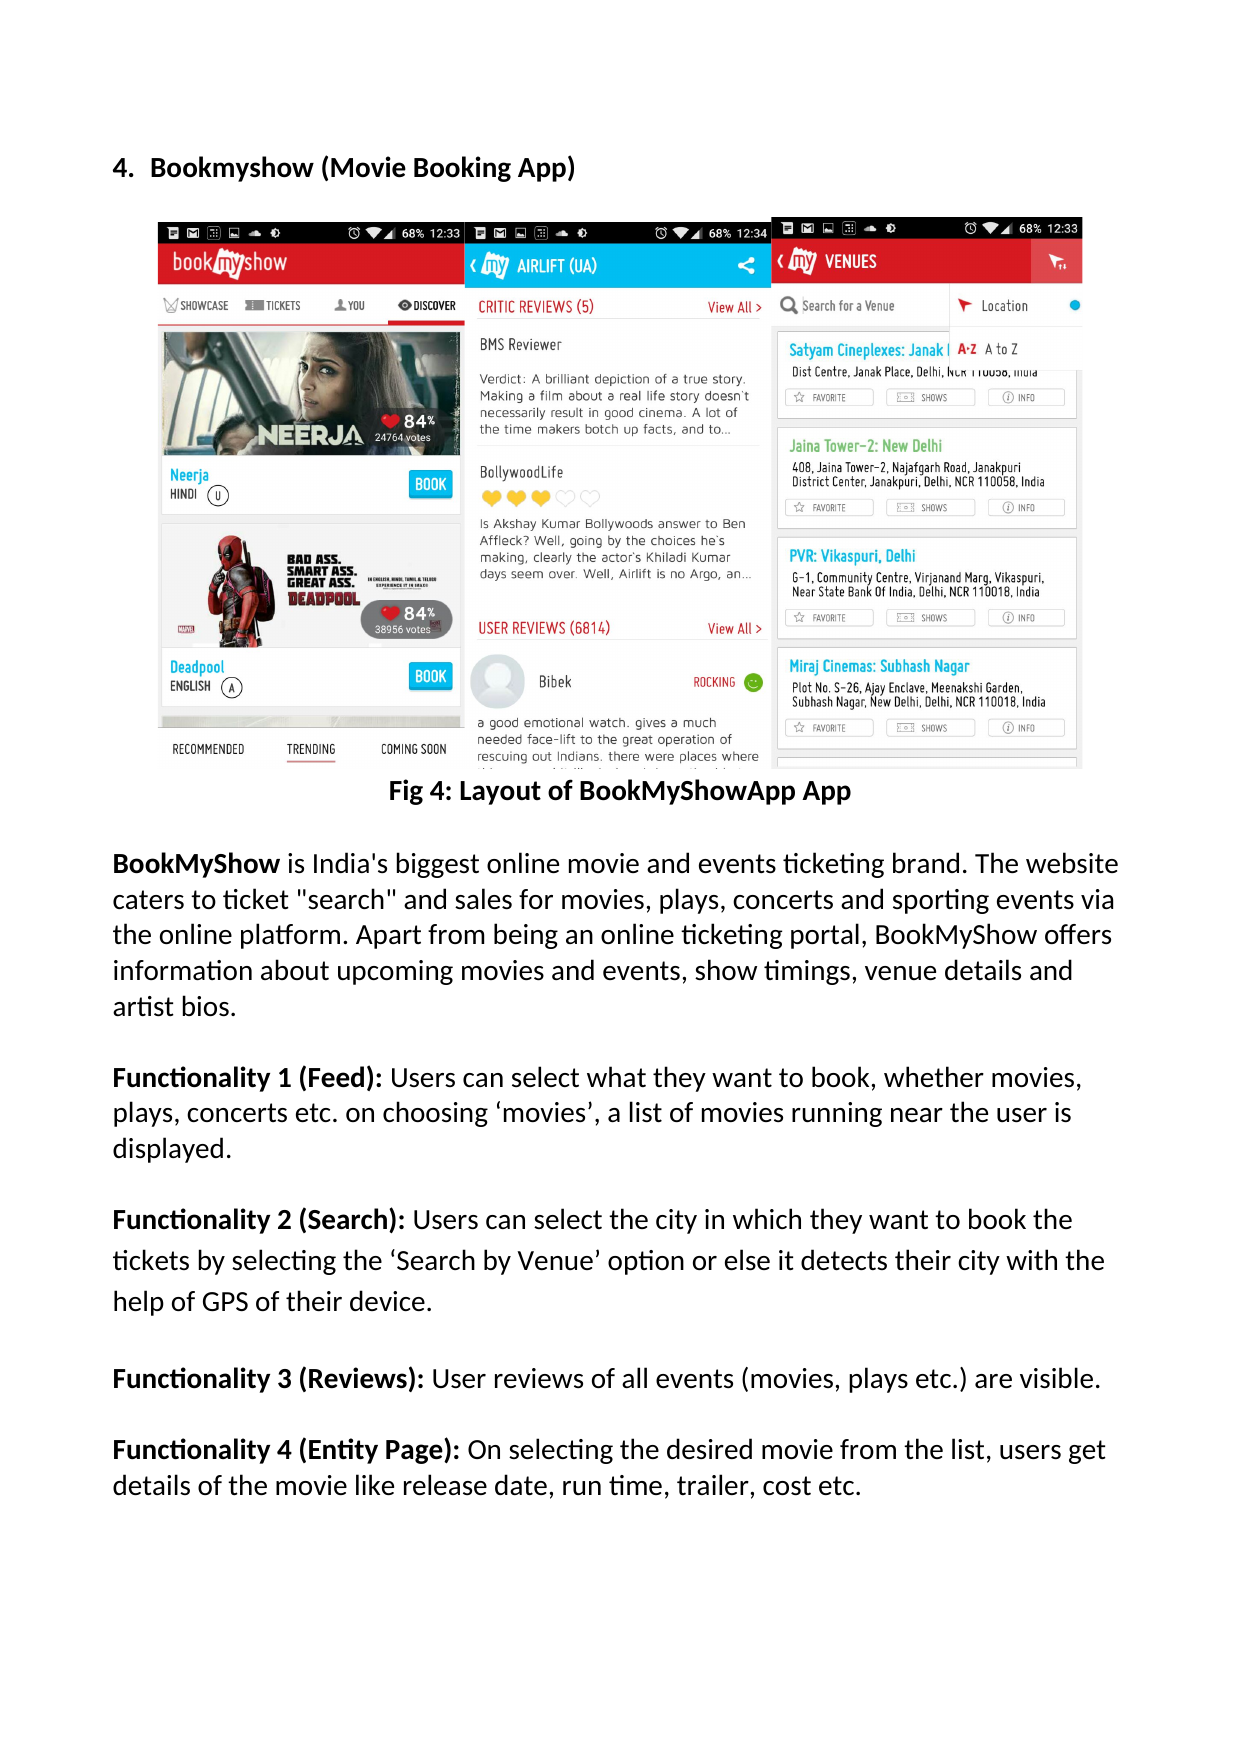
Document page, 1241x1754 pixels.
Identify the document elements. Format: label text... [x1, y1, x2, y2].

text Functionality 4 (Entity Page): On selecting the desired movie from the list, users get details of the movie like release date, run time, trailer, cost etc. [112, 1396, 1128, 1502]
text Functionality 3 (Reviews): User reviews of all events (movies, plays etc.) are visible. [112, 1360, 1128, 1396]
text Functionality 1 (Feed): Users can select what they want to book, whether movies, plays, concerts etc. on choosing ‘movies’, a list of movies running near the user is displayed. [112, 1059, 1128, 1166]
text BookMyShow is India's biggest online movie and events ticketing brand. The website caters to ticket "search" and sales for movies, plays, concerts and sporting events via the online platform. Apart from being an online ticketing portal, BookMyShow offers information about upcoming movies and events, show timings, venue details and artist bios. [112, 845, 1128, 1023]
picture [157, 217, 1083, 769]
text Functionality 2 (Search): Users can select the city in which they want to book the tickets by selecting the ‘Search by Venue’ option or else it detects their city with the help of GPS of their device. [112, 1201, 1128, 1319]
list Bookmyshow (Movie Booking App) [112, 150, 1128, 184]
text Fig 4: Layout of BookMyShowApp App [112, 772, 1128, 808]
